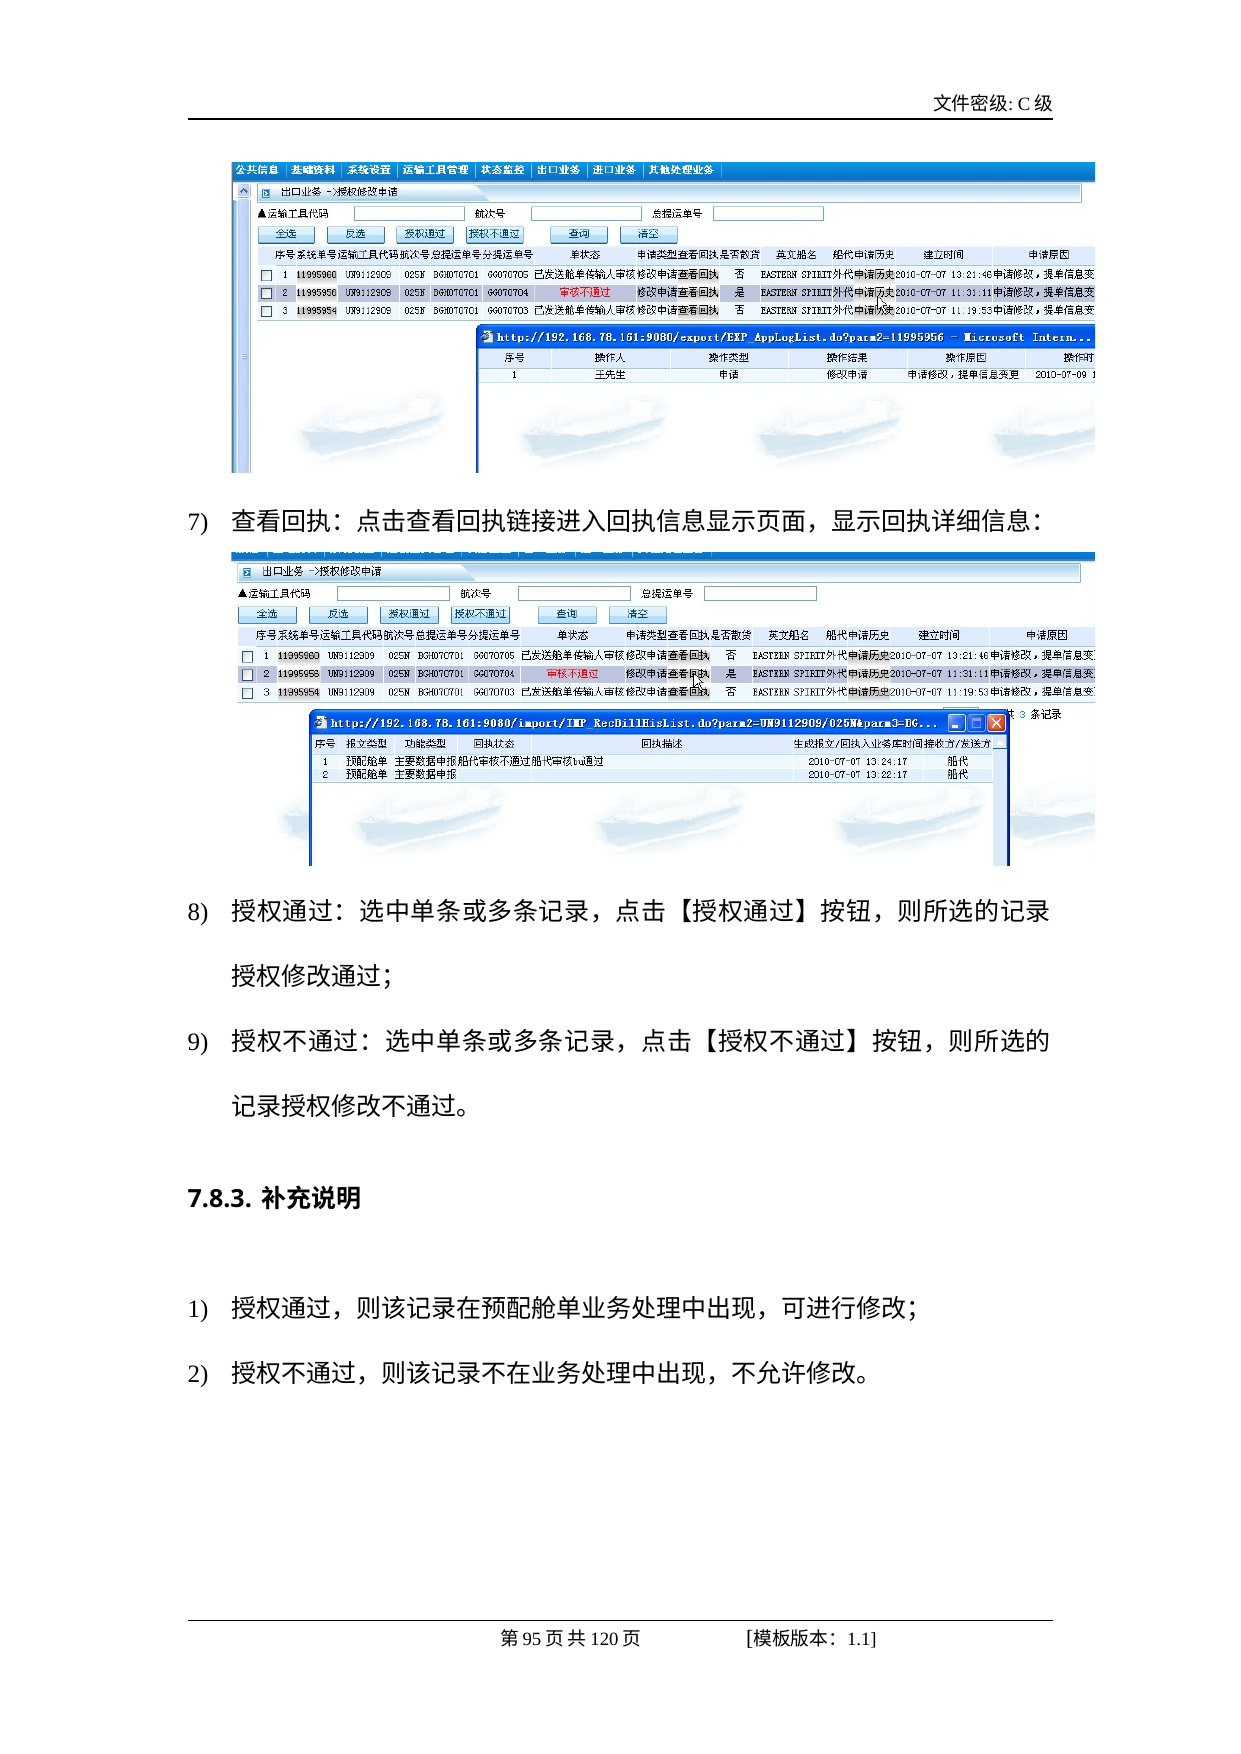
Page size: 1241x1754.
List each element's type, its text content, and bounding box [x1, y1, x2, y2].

picture [231, 552, 1096, 866]
list 授权不通过：选中单条或多条记录，点击【授权不通过】按钮，则所选的记录授权修改不通过。 [187, 1007, 1053, 1137]
list 授权通过，则该记录在预配舱单业务处理中出现，可进行修改； [187, 1274, 1053, 1339]
picture [231, 162, 1096, 473]
list 查看回执：点击查看回执链接进入回执信息显示页面，显示回执详细信息： [187, 487, 1053, 552]
subtitle 补充说明 [187, 1164, 1053, 1229]
list 授权不通过，则该记录不在业务处理中出现，不允许修改。 [187, 1339, 1053, 1404]
list 授权通过：选中单条或多条记录，点击【授权通过】按钮，则所选的记录授权修改通过； [187, 877, 1053, 1007]
